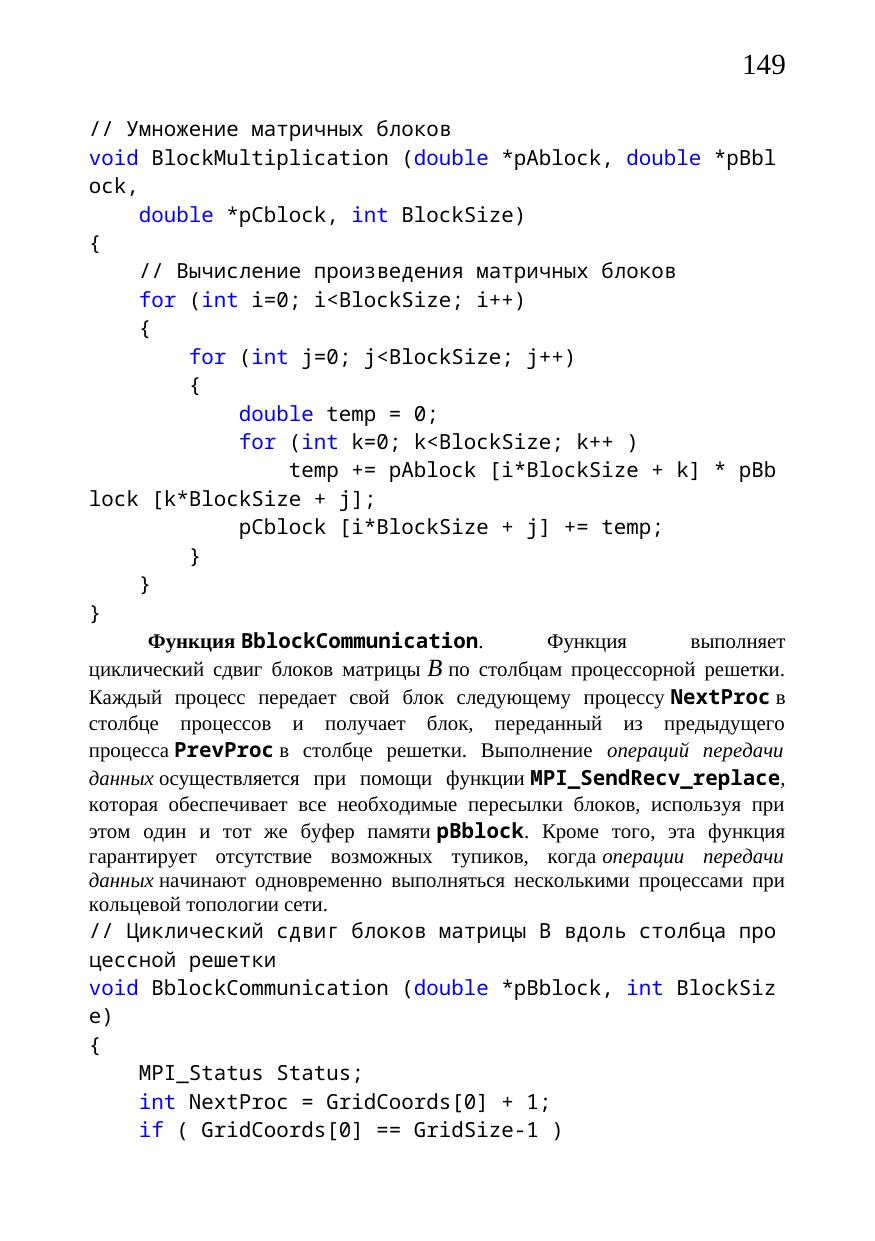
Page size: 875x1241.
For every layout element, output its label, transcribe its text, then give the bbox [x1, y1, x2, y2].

text for (int k=0; k<BlockSize; k++ ) [89, 427, 785, 456]
text } [89, 569, 785, 598]
text int NextProc = GridCoords[0] + 1; [89, 1087, 785, 1115]
text Функция BblockCommunication. Функция выполняет циклический сдвиг блоков матрицы по столбцам процессорной решетки. Каждый процесс передает свой блок следующему процессу NextProc в столбце процессов и получает блок, переданный из предыдущего процесса PrevProc в столбце решетки. Выполнение операций передачи данных осуществляется при помощи функции MPI_SendRecv_replace, которая обеспечивает все необходимые пересылки блоков, используя при этом один и тот же буфер памяти pBblock. Кроме того, эта функция гарантирует отсутствие возможных тупиков, когда операции передачи данных начинают одновременно выполняться несколькими процессами при кольцевой топологии сети. [89, 626, 785, 916]
text void BblockCommunication (double *pBblock, int BlockSize) [89, 973, 785, 1030]
text { [89, 1030, 785, 1058]
text MPI_Status Status; [89, 1058, 785, 1087]
text } [89, 541, 785, 569]
text if ( GridCoords[0] == GridSize-1 ) [89, 1115, 785, 1144]
text for (int i=0; i<BlockSize; i++) [89, 285, 785, 313]
text } [89, 598, 785, 626]
text pCblock [i*BlockSize + j] += temp; [89, 512, 785, 541]
text for (int j=0; j<BlockSize; j++) [89, 342, 785, 370]
text double *pCblock, int BlockSize) [89, 200, 785, 228]
text // Циклический сдвиг блоков матрицы В вдоль столбца процессной решетки [89, 916, 785, 973]
text temp += pAblock [i*BlockSize + k] * pBblock [k*BlockSize + j]; [89, 456, 785, 512]
text // Умножение матричных блоков [89, 114, 785, 143]
text // Вычисление произведения матричных блоков [89, 257, 785, 285]
text { [89, 228, 785, 257]
text void BlockMultiplication (double *pAblock, double *pBblock, [89, 143, 785, 200]
text double temp = 0; [89, 399, 785, 427]
text { [89, 370, 785, 399]
text { [89, 313, 785, 342]
